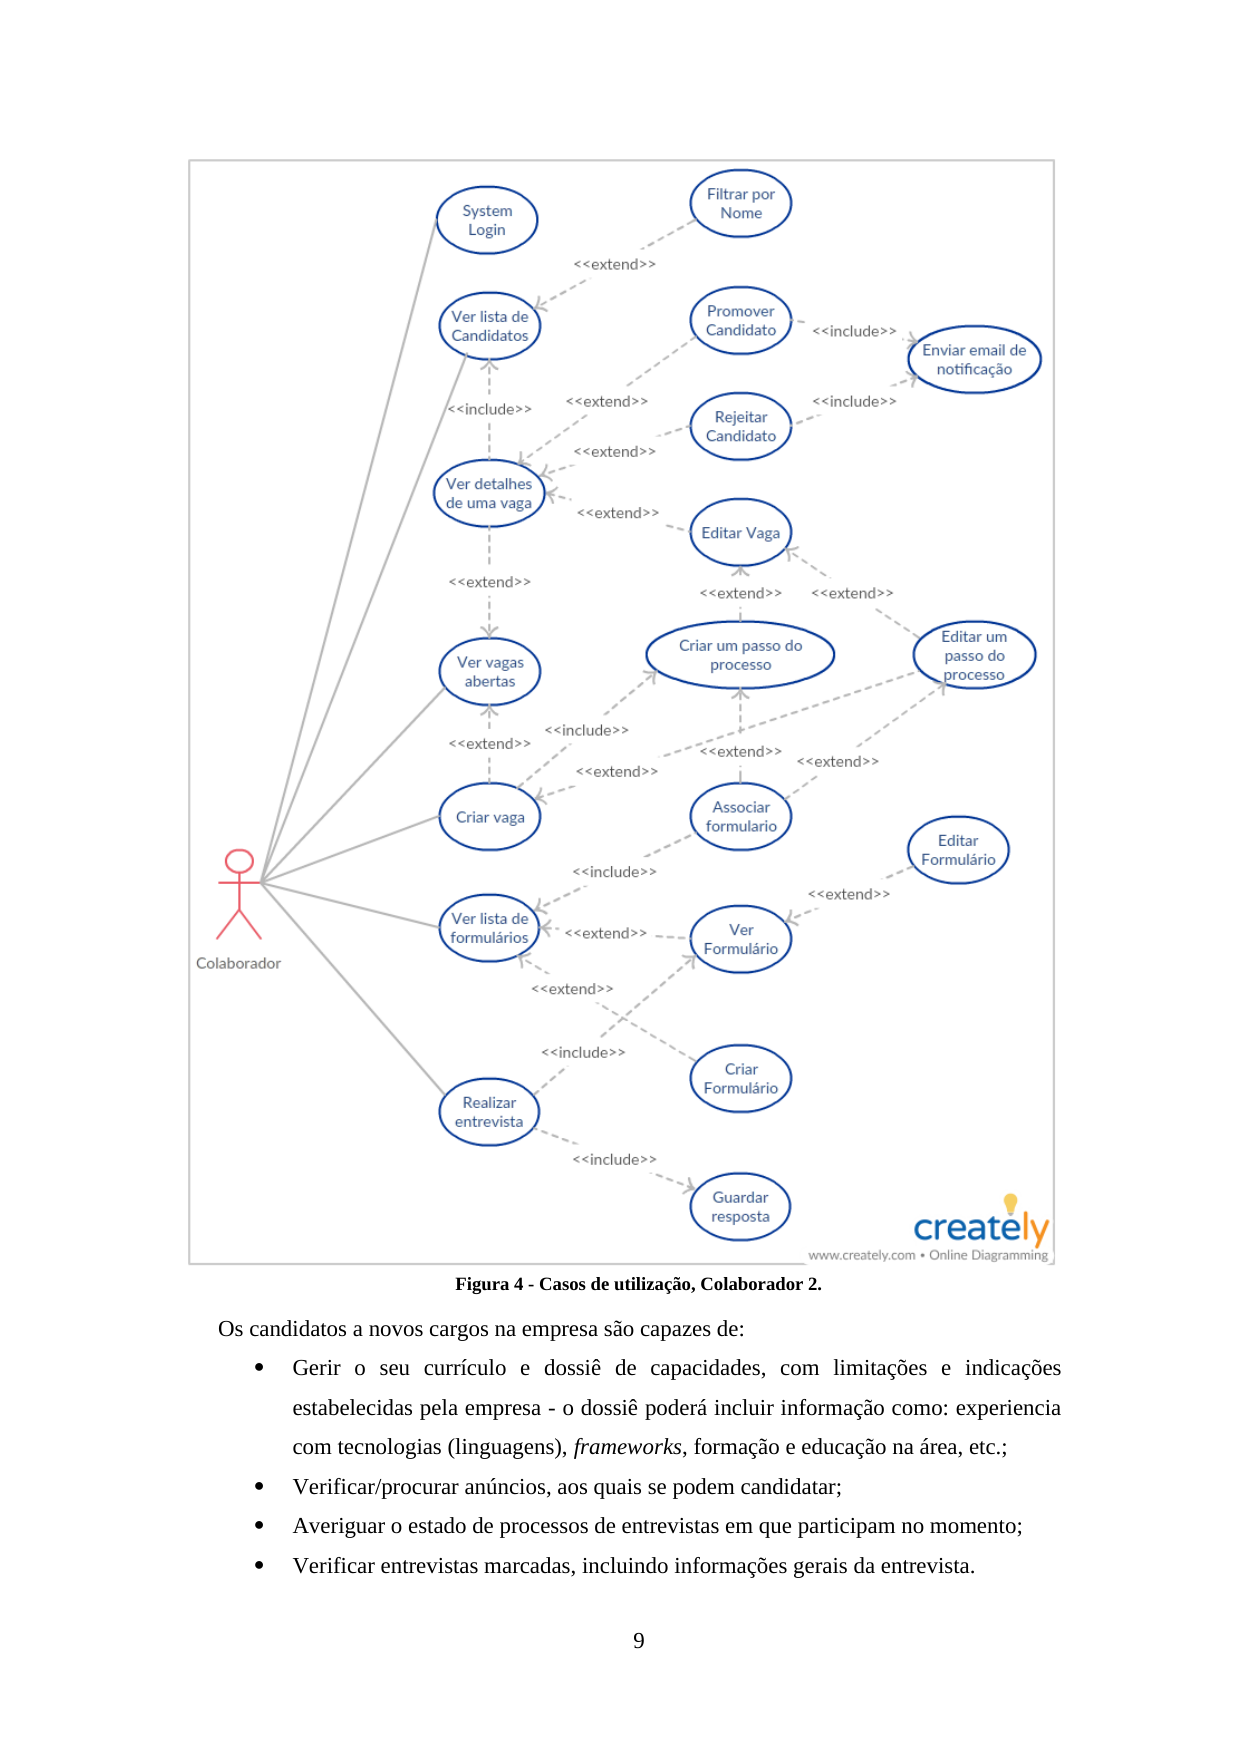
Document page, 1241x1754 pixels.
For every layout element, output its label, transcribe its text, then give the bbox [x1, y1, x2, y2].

list Gerir o seu currículo e dossiê de capacidades, com limitações e indicações estabelecidas pela empresa - o dossiê poderá incluir informação como: experiencia com tecnologias (linguagens), frameworks, formação e educação na área, etc.; [255, 1354, 1063, 1460]
picture [177, 147, 1063, 1273]
list Averiguar o estado de processos de entrevistas em que participam no momento; [255, 1512, 1063, 1539]
text Figura - Casos de utilização, Colaborador 2. [177, 1273, 1063, 1294]
list Verificar/procurar anúncios, aos quais se podem candidatar; [255, 1473, 1063, 1499]
text Os candidatos a novos cargos na empresa são capazes de: [177, 1315, 1063, 1341]
list Verificar entrevistas marcadas, incluindo informações gerais da entrevista. [255, 1552, 1063, 1578]
